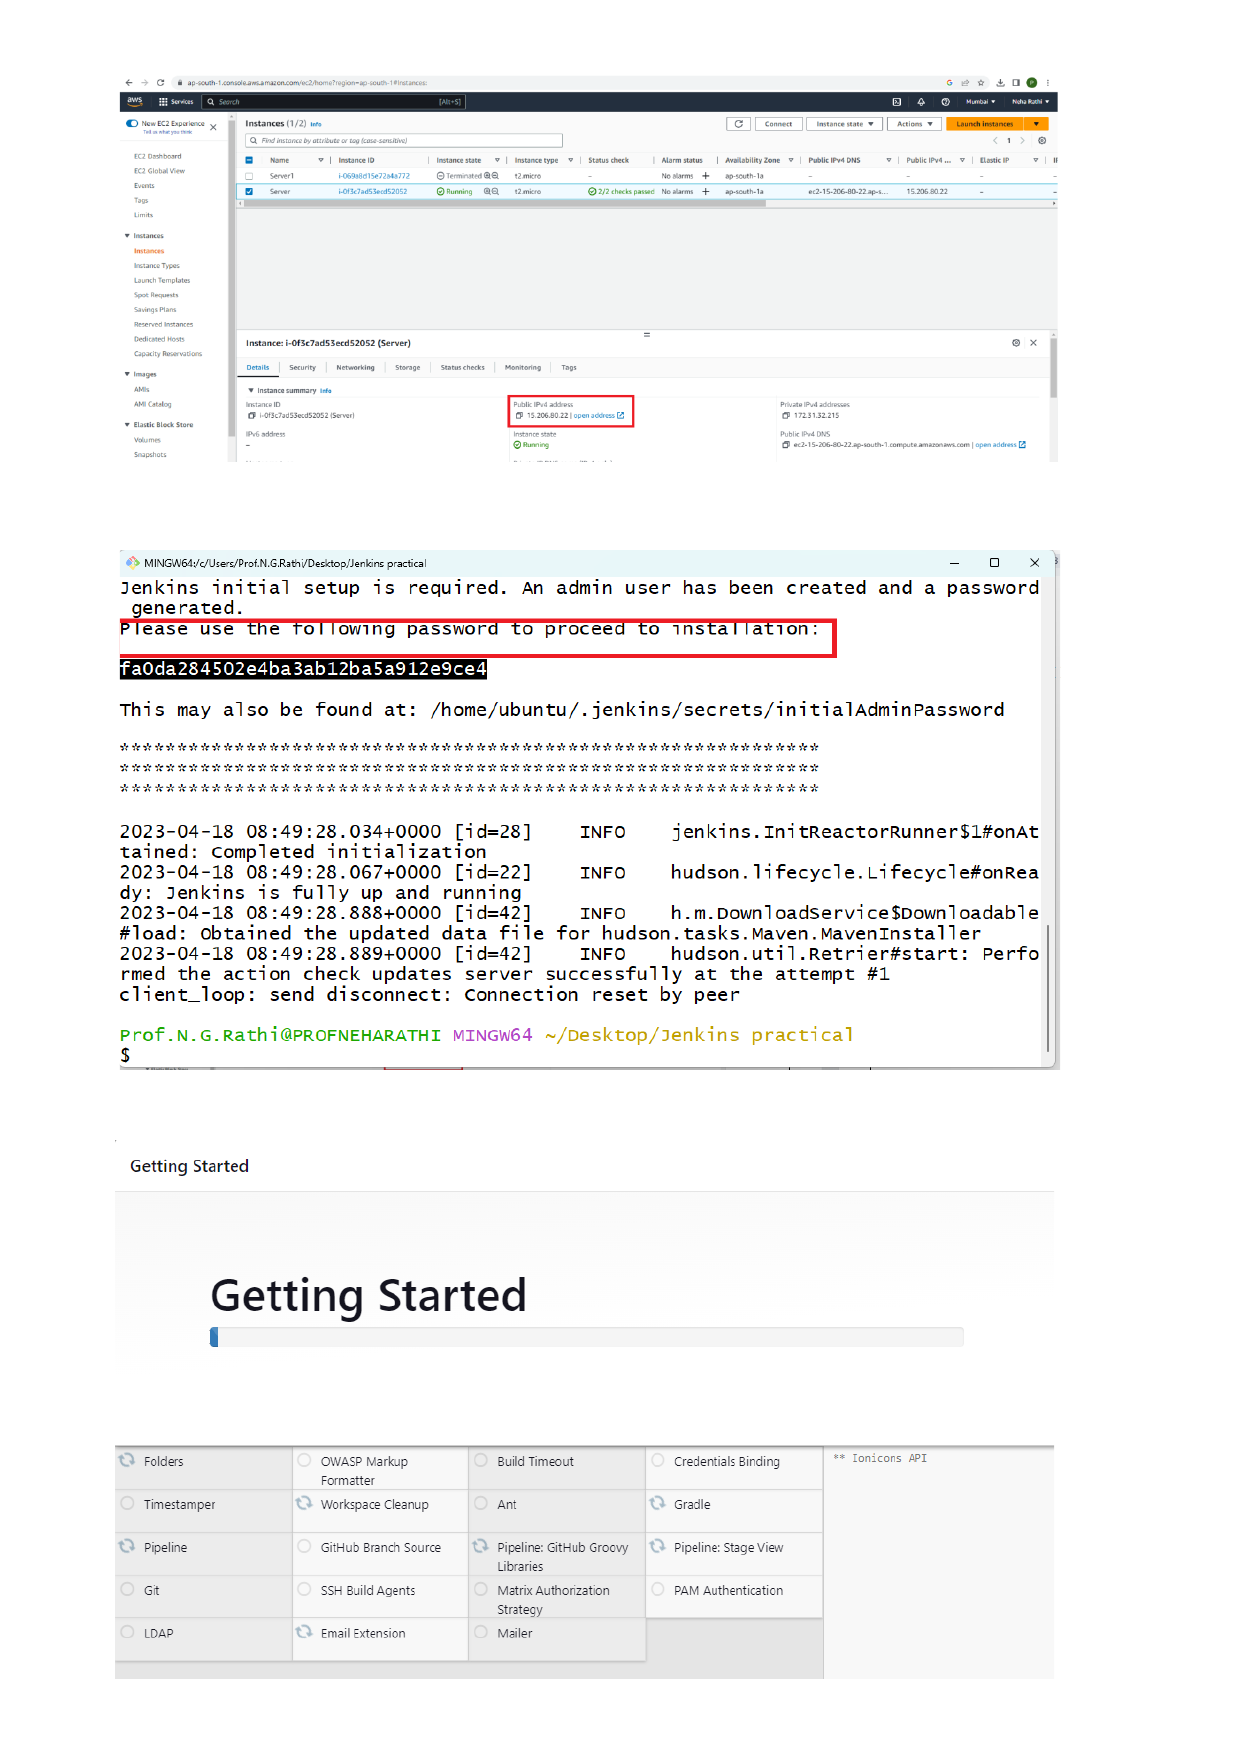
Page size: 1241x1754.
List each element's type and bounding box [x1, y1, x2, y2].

picture [119, 75, 1058, 462]
picture [119, 550, 1060, 1070]
picture [115, 1140, 1055, 1679]
